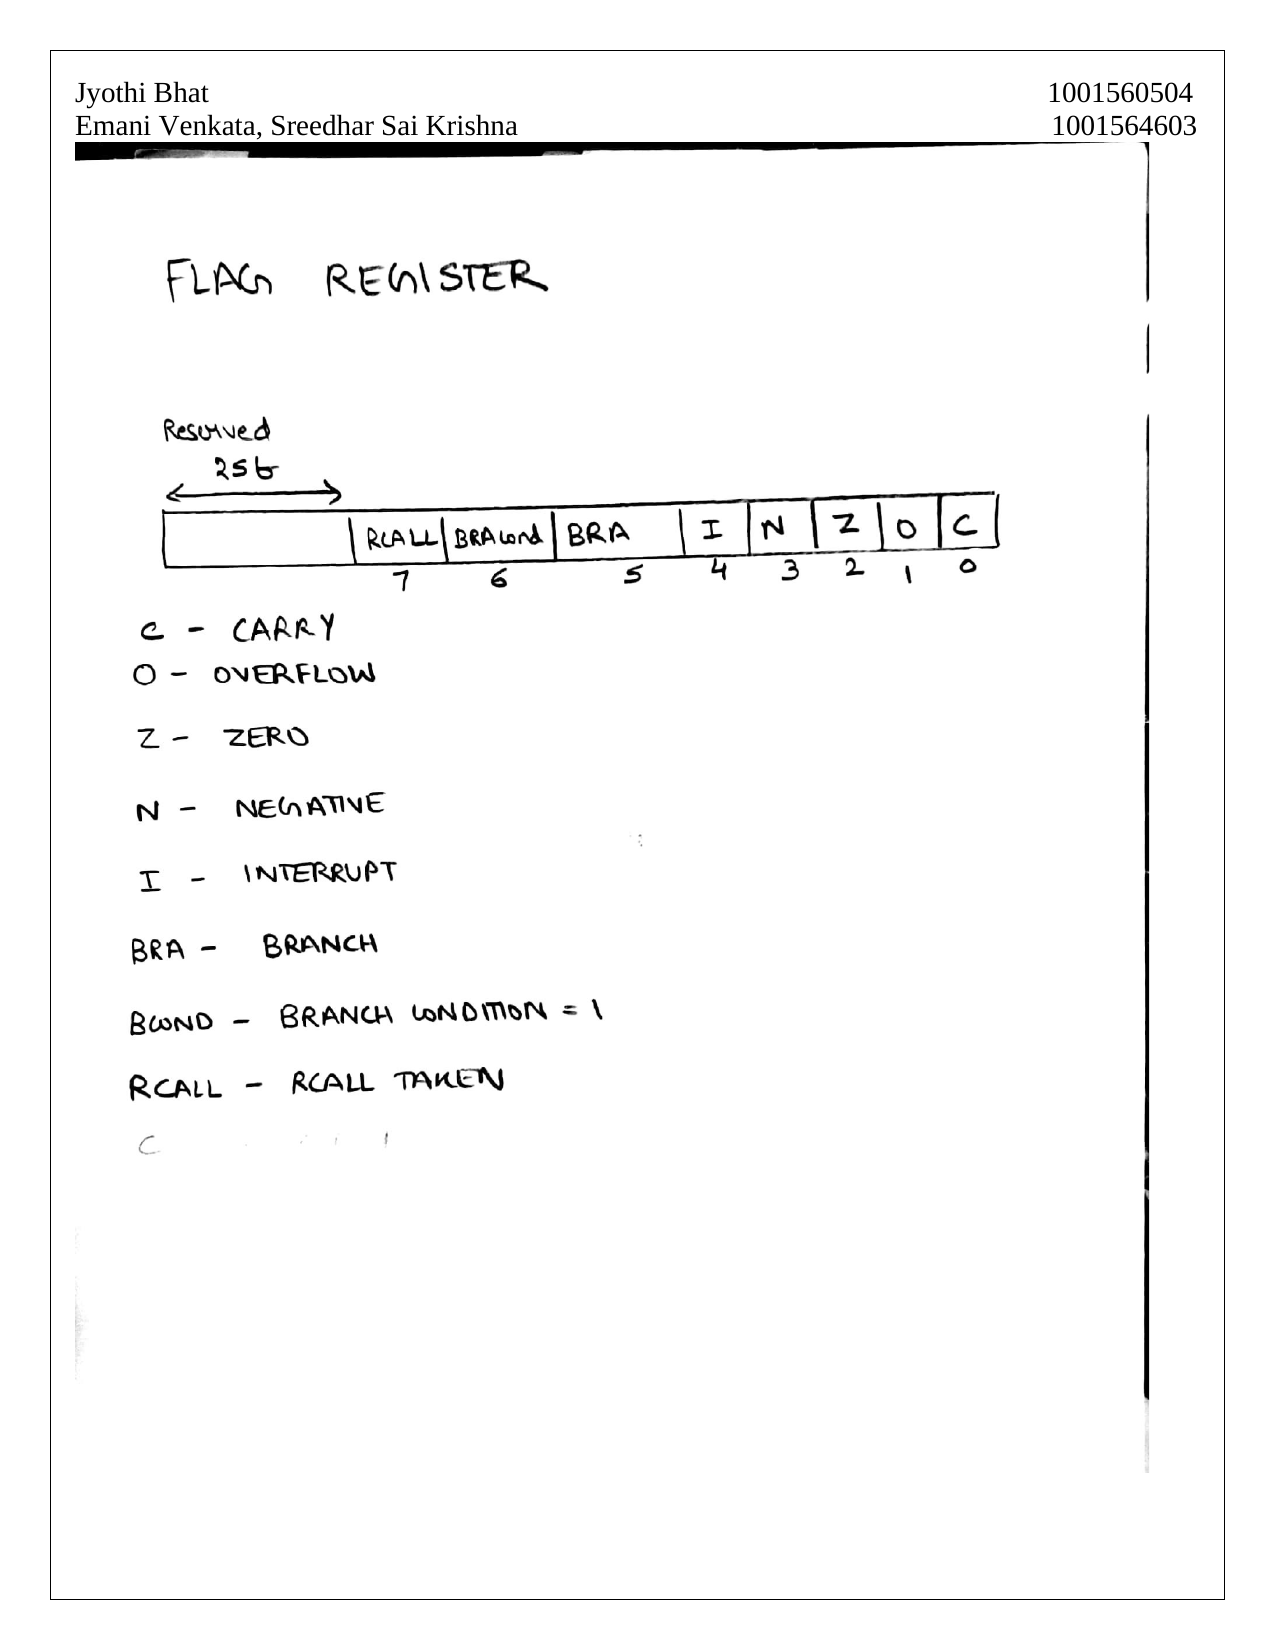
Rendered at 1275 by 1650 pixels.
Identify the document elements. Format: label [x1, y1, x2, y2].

picture [75, 142, 1150, 1473]
